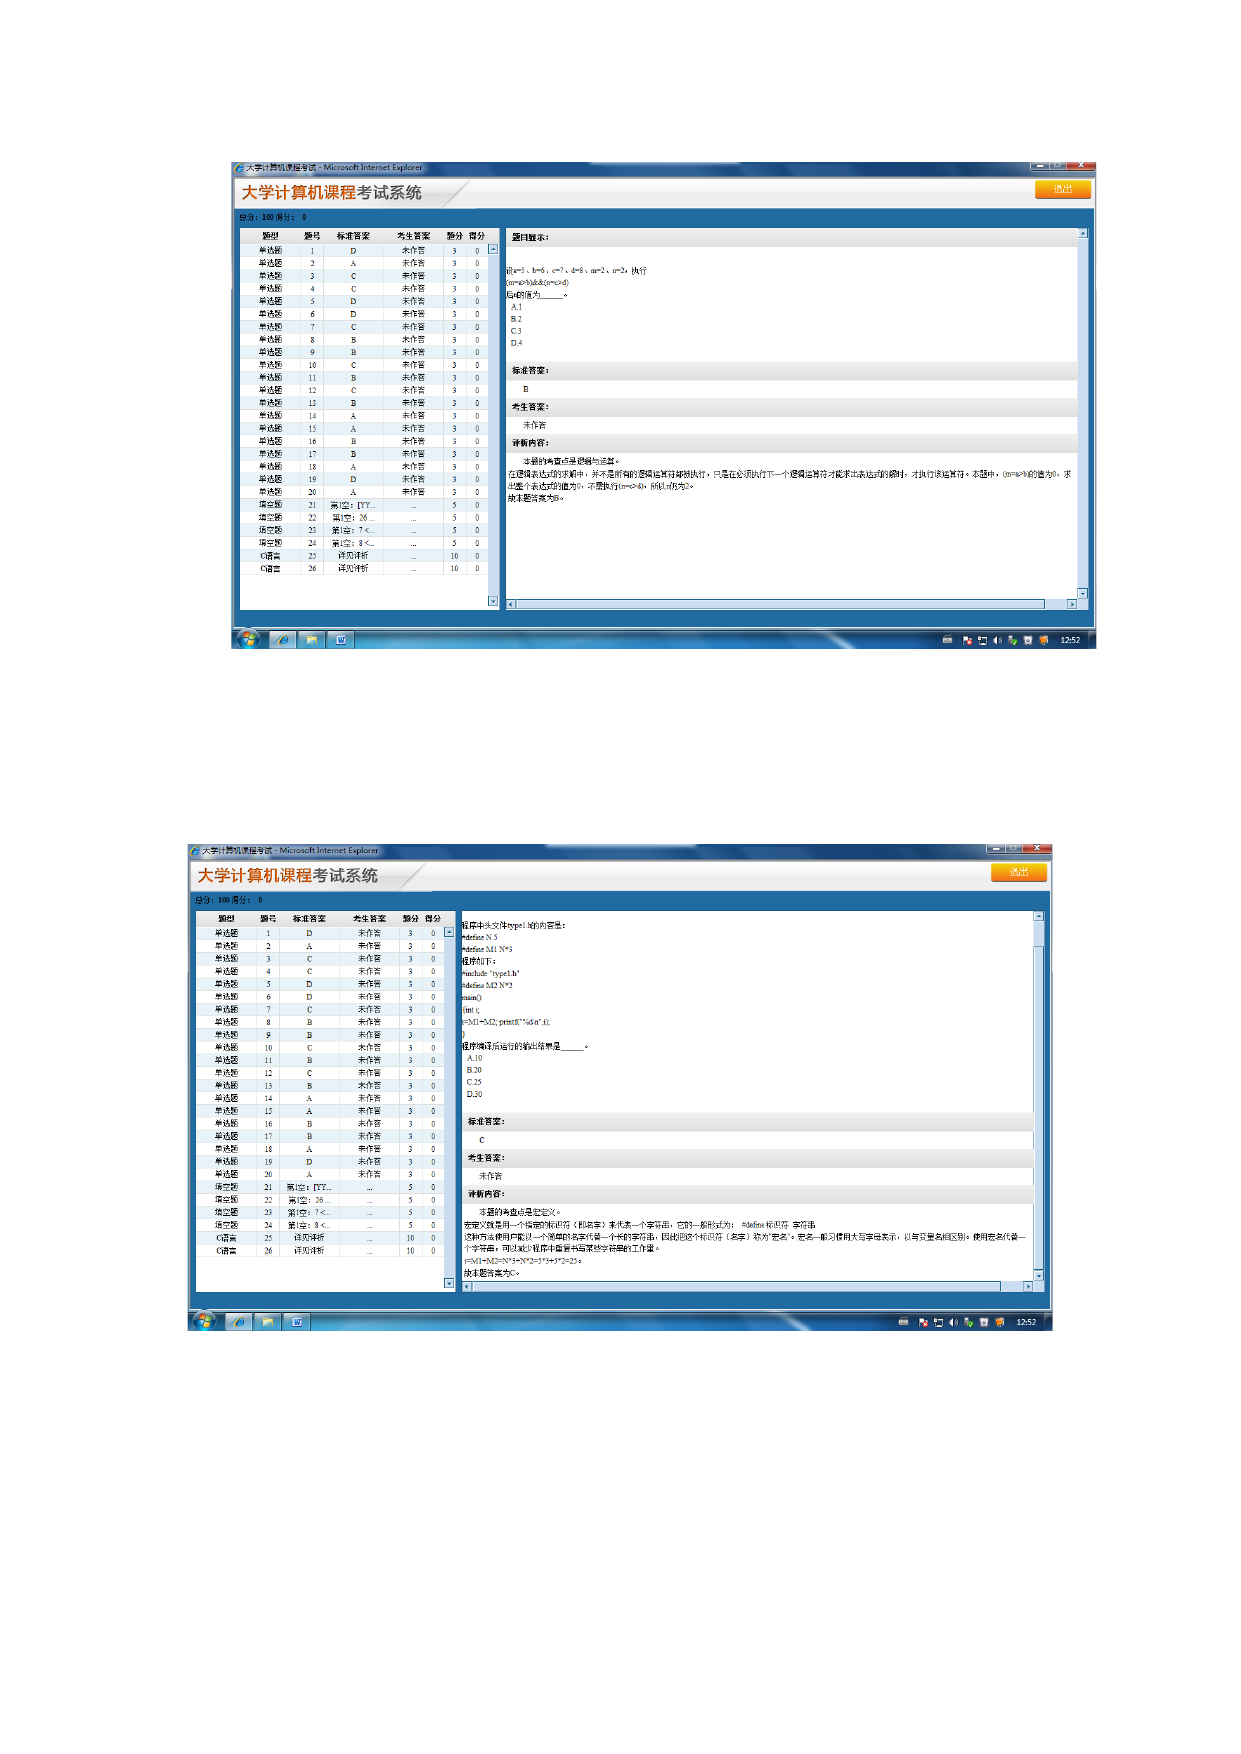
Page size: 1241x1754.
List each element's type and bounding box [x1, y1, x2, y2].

picture [231, 162, 1097, 649]
picture [187, 844, 1053, 1331]
